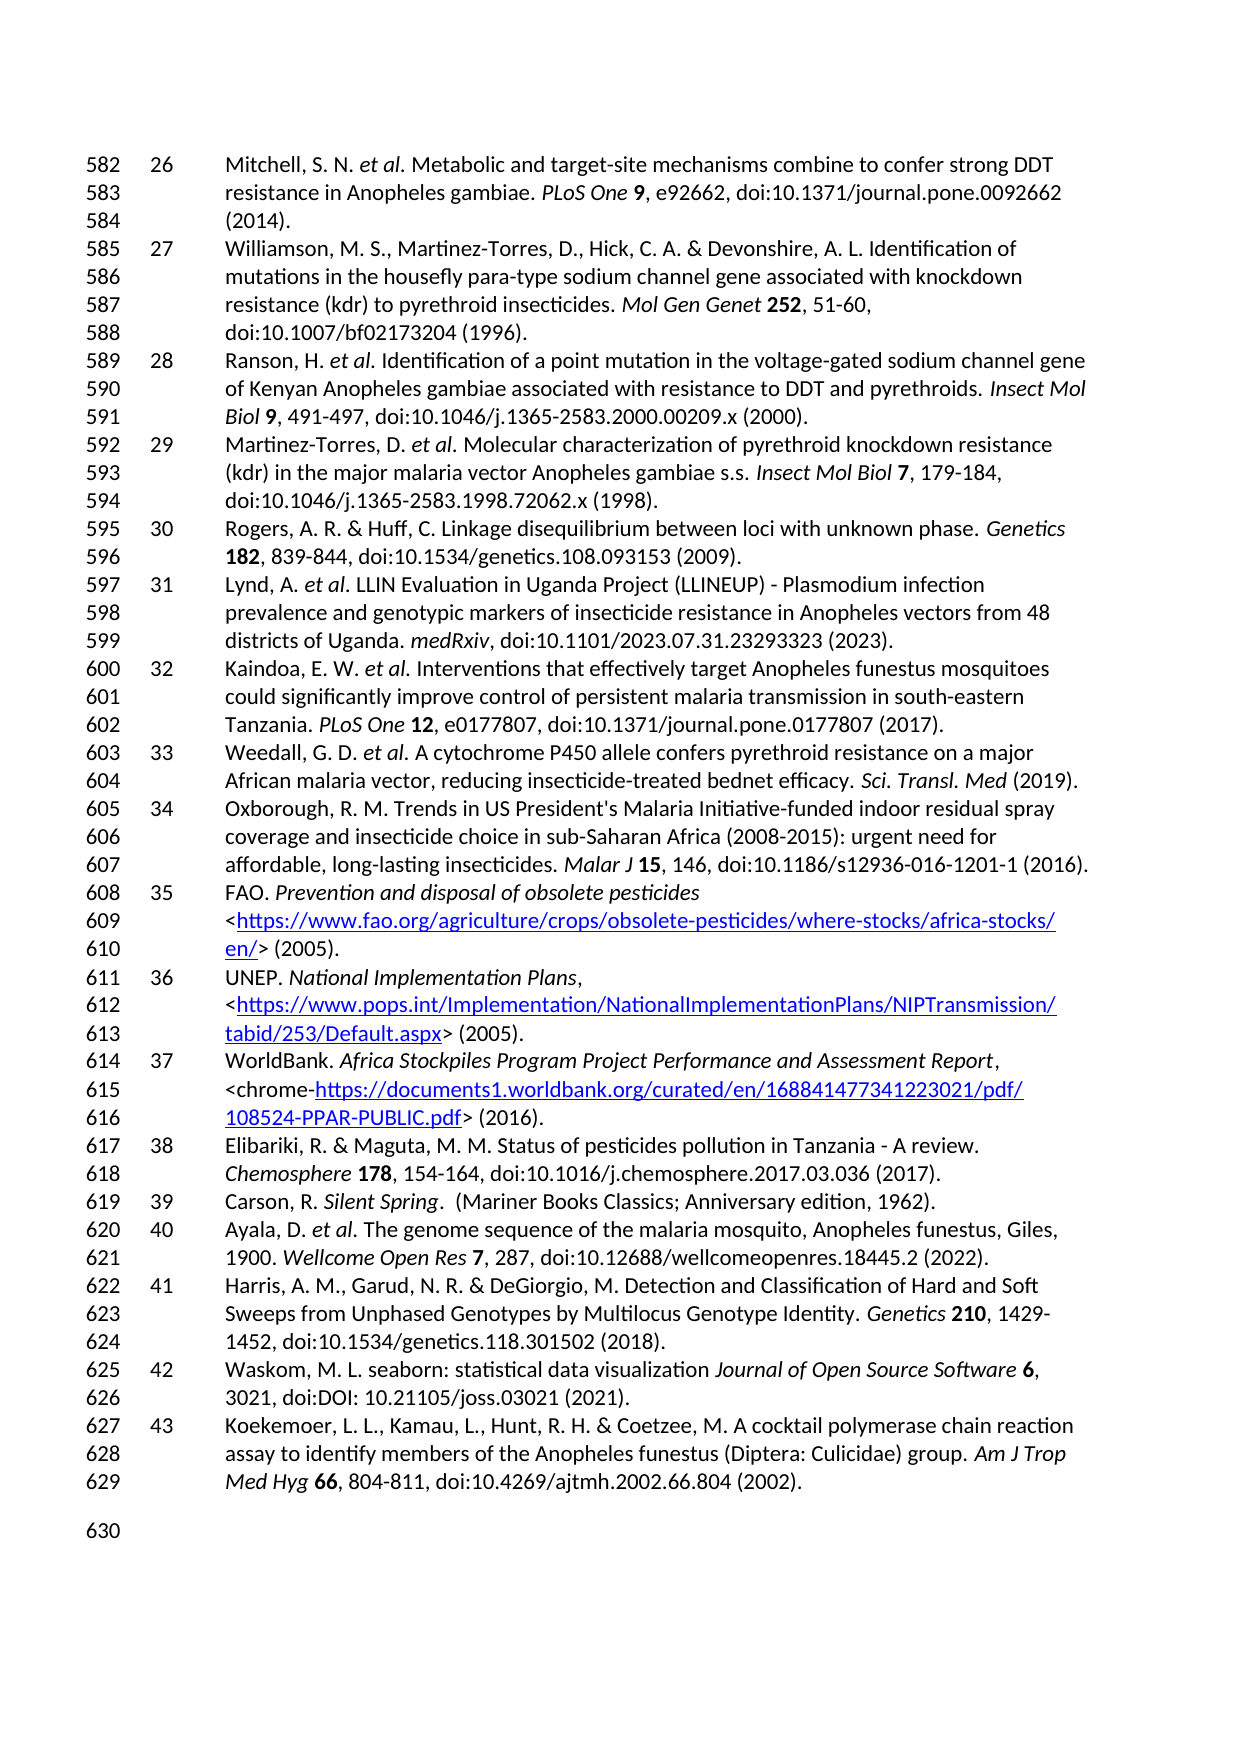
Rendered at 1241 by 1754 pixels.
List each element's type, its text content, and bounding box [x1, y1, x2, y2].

text 26 Mitchell, S. N. et al. Metabolic and target-site mechanisms combine to confer strong DDT resistance in Anopheles gambiae. PLoS One 9, e92662, doi:10.1371/journal.pone.0092662 (2014). [150, 150, 1090, 234]
text 35 FAO. Prevention and disposal of obsolete pesticides <https://www.fao.org/agriculture/crops/obsolete-pesticides/where-stocks/africa-stocks/en/> (2005). [150, 878, 1090, 963]
text 31 Lynd, A. et al. LLIN Evaluation in Uganda Project (LLINEUP) - Plasmodium infection prevalence and genotypic markers of insecticide resistance in Anopheles vectors from 48 districts of Uganda. medRxiv, doi:10.1101/2023.07.31.23293323 (2023). [150, 570, 1090, 654]
text 27 Williamson, M. S., Martinez-Torres, D., Hick, C. A. & Devonshire, A. L. Identification of mutations in the housefly para-type sodium channel gene associated with knockdown resistance (kdr) to pyrethroid insecticides. Mol Gen Genet 252, 51-60, doi:10.1007/bf02173204 (1996). [150, 234, 1090, 346]
text 36 UNEP. National Implementation Plans, <https://www.pops.int/Implementation/NationalImplementationPlans/NIPTransmission/tabid/253/Default.aspx> (2005). [150, 963, 1090, 1047]
text 42 Waskom, M. L. seaborn: statistical data visualization Journal of Open Source Software 6, 3021, doi:DOI: 10.21105/joss.03021 (2021). [150, 1355, 1090, 1411]
text 33 Weedall, G. D. et al. A cytochrome P450 allele confers pyrethroid resistance on a major African malaria vector, reducing insecticide-treated bednet efficacy. Sci. Transl. Med (2019). [150, 738, 1090, 794]
text 34 Oxborough, R. M. Trends in US President's Malaria Initiative-funded indoor residual spray coverage and insecticide choice in sub-Saharan Africa (2008-2015): urgent need for affordable, long-lasting insecticides. Malar J 15, 146, doi:10.1186/s12936-016-1201-1 (2016). [150, 794, 1090, 878]
text 28 Ranson, H. et al. Identification of a point mutation in the voltage-gated sodium channel gene of Kenyan Anopheles gambiae associated with resistance to DDT and pyrethroids. Insect Mol Biol 9, 491-497, doi:10.1046/j.1365-2583.2000.00209.x (2000). [150, 346, 1090, 430]
text 43 Koekemoer, L. L., Kamau, L., Hunt, R. H. & Coetzee, M. A cocktail polymerase chain reaction assay to identify members of the Anopheles funestus (Diptera: Culicidae) group. Am J Trop Med Hyg 66, 804-811, doi:10.4269/ajtmh.2002.66.804 (2002). [150, 1411, 1090, 1495]
text 32 Kaindoa, E. W. et al. Interventions that effectively target Anopheles funestus mosquitoes could significantly improve control of persistent malaria transmission in south-eastern Tanzania. PLoS One 12, e0177807, doi:10.1371/journal.pone.0177807 (2017). [150, 654, 1090, 738]
text 38 Elibariki, R. & Maguta, M. M. Status of pesticides pollution in Tanzania - A review. Chemosphere 178, 154-164, doi:10.1016/j.chemosphere.2017.03.036 (2017). [150, 1131, 1090, 1187]
text 30 Rogers, A. R. & Huff, C. Linkage disequilibrium between loci with unknown phase. Genetics 182, 839-844, doi:10.1534/genetics.108.093153 (2009). [150, 514, 1090, 570]
text 37 WorldBank. Africa Stockpiles Program Project Performance and Assessment Report, <chrome-https://documents1.worldbank.org/curated/en/168841477341223021/pdf/108524-PPAR-PUBLIC.pdf> (2016). [150, 1047, 1090, 1131]
text 40 Ayala, D. et al. The genome sequence of the malaria mosquito, Anopheles funestus, Giles, 1900. Wellcome Open Res 7, 287, doi:10.12688/wellcomeopenres.18445.2 (2022). [150, 1215, 1090, 1271]
text 29 Martinez-Torres, D. et al. Molecular characterization of pyrethroid knockdown resistance (kdr) in the major malaria vector Anopheles gambiae s.s. Insect Mol Biol 7, 179-184, doi:10.1046/j.1365-2583.1998.72062.x (1998). [150, 430, 1090, 514]
text 39 Carson, R. Silent Spring. (Mariner Books Classics; Anniversary edition, 1962). [150, 1187, 1090, 1215]
text 41 Harris, A. M., Garud, N. R. & DeGiorgio, M. Detection and Classification of Hard and Soft Sweeps from Unphased Genotypes by Multilocus Genotype Identity. Genetics 210, 1429-1452, doi:10.1534/genetics.118.301502 (2018). [150, 1271, 1090, 1355]
